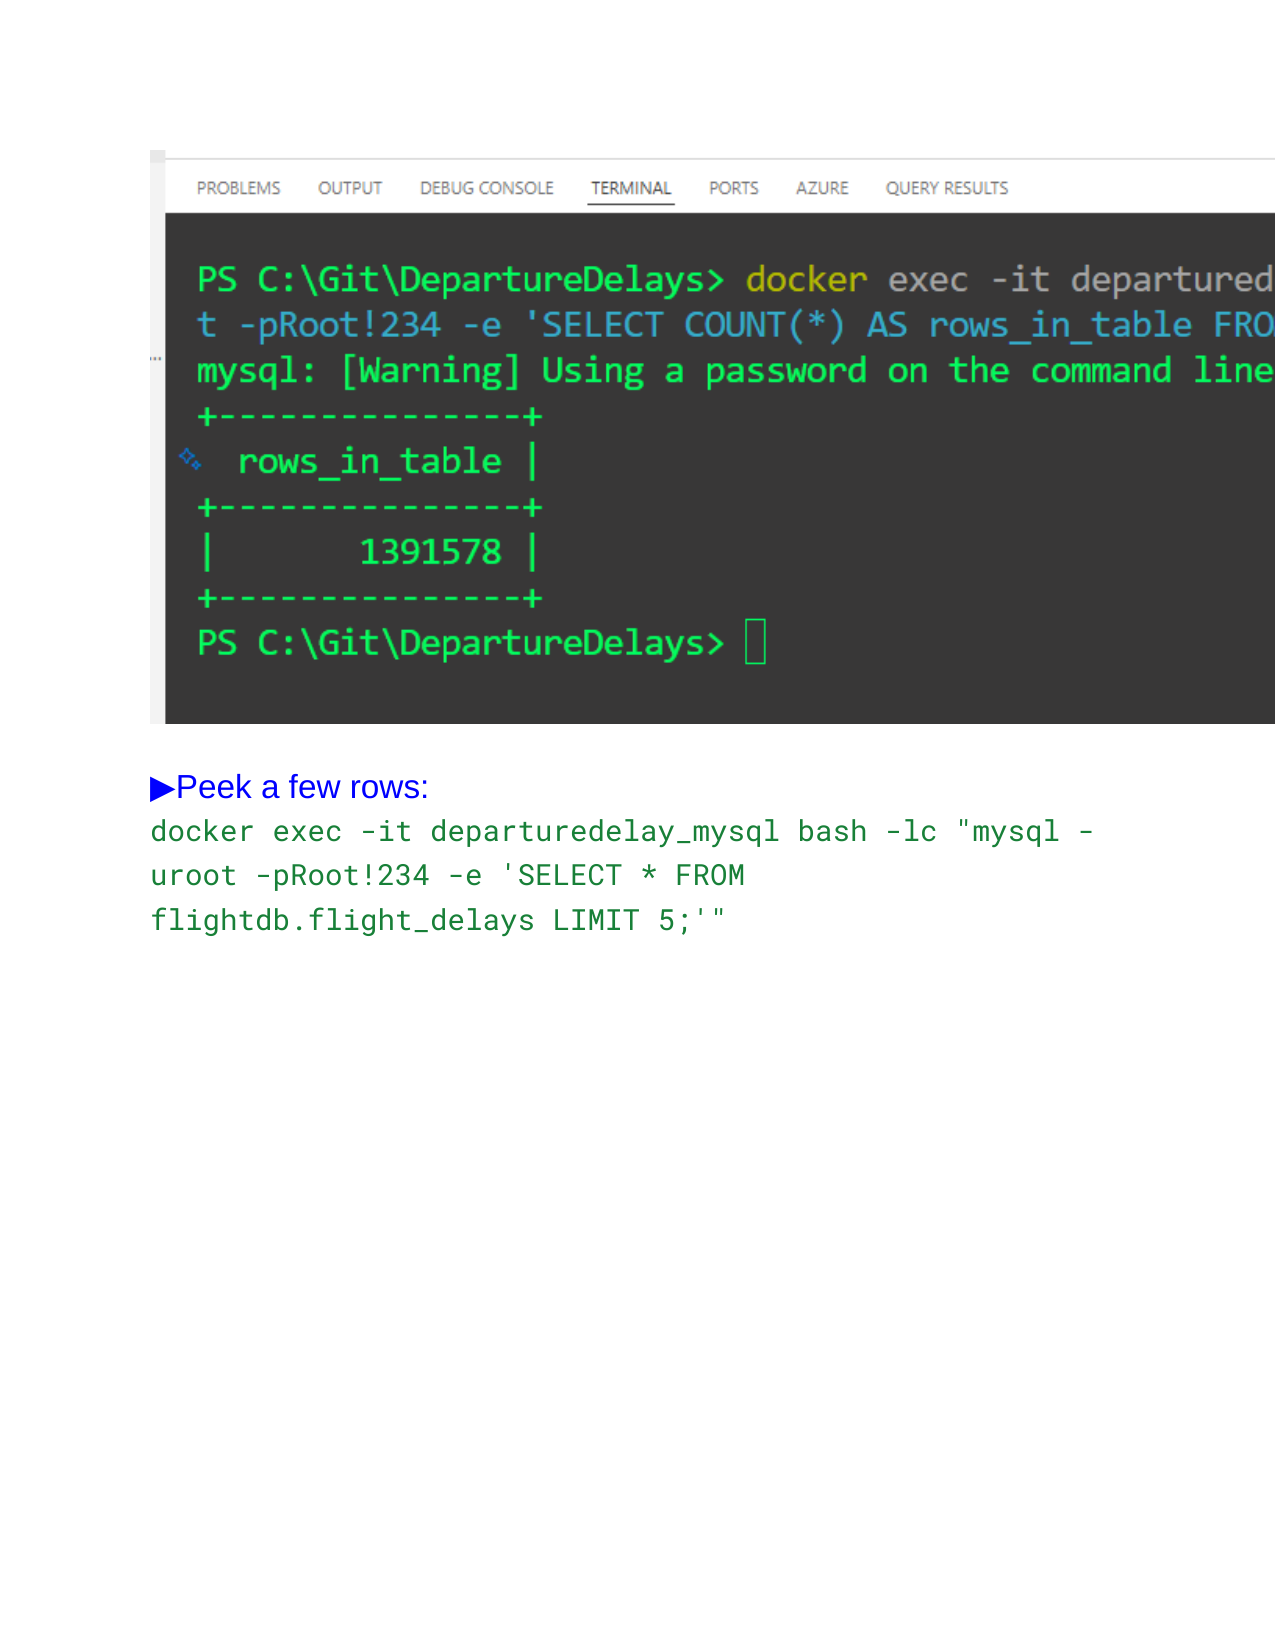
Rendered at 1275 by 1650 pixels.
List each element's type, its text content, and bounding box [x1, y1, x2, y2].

subtitle ▶️Peek a few rows: [150, 767, 1125, 805]
text docker exec -it departuredelay_mysql bash -lc "mysql -uroot -pRoot!234 -e 'SELECT * FROM flightdb.flight_delays LIMIT 5;'" [150, 811, 1125, 938]
picture [150, 150, 1275, 724]
